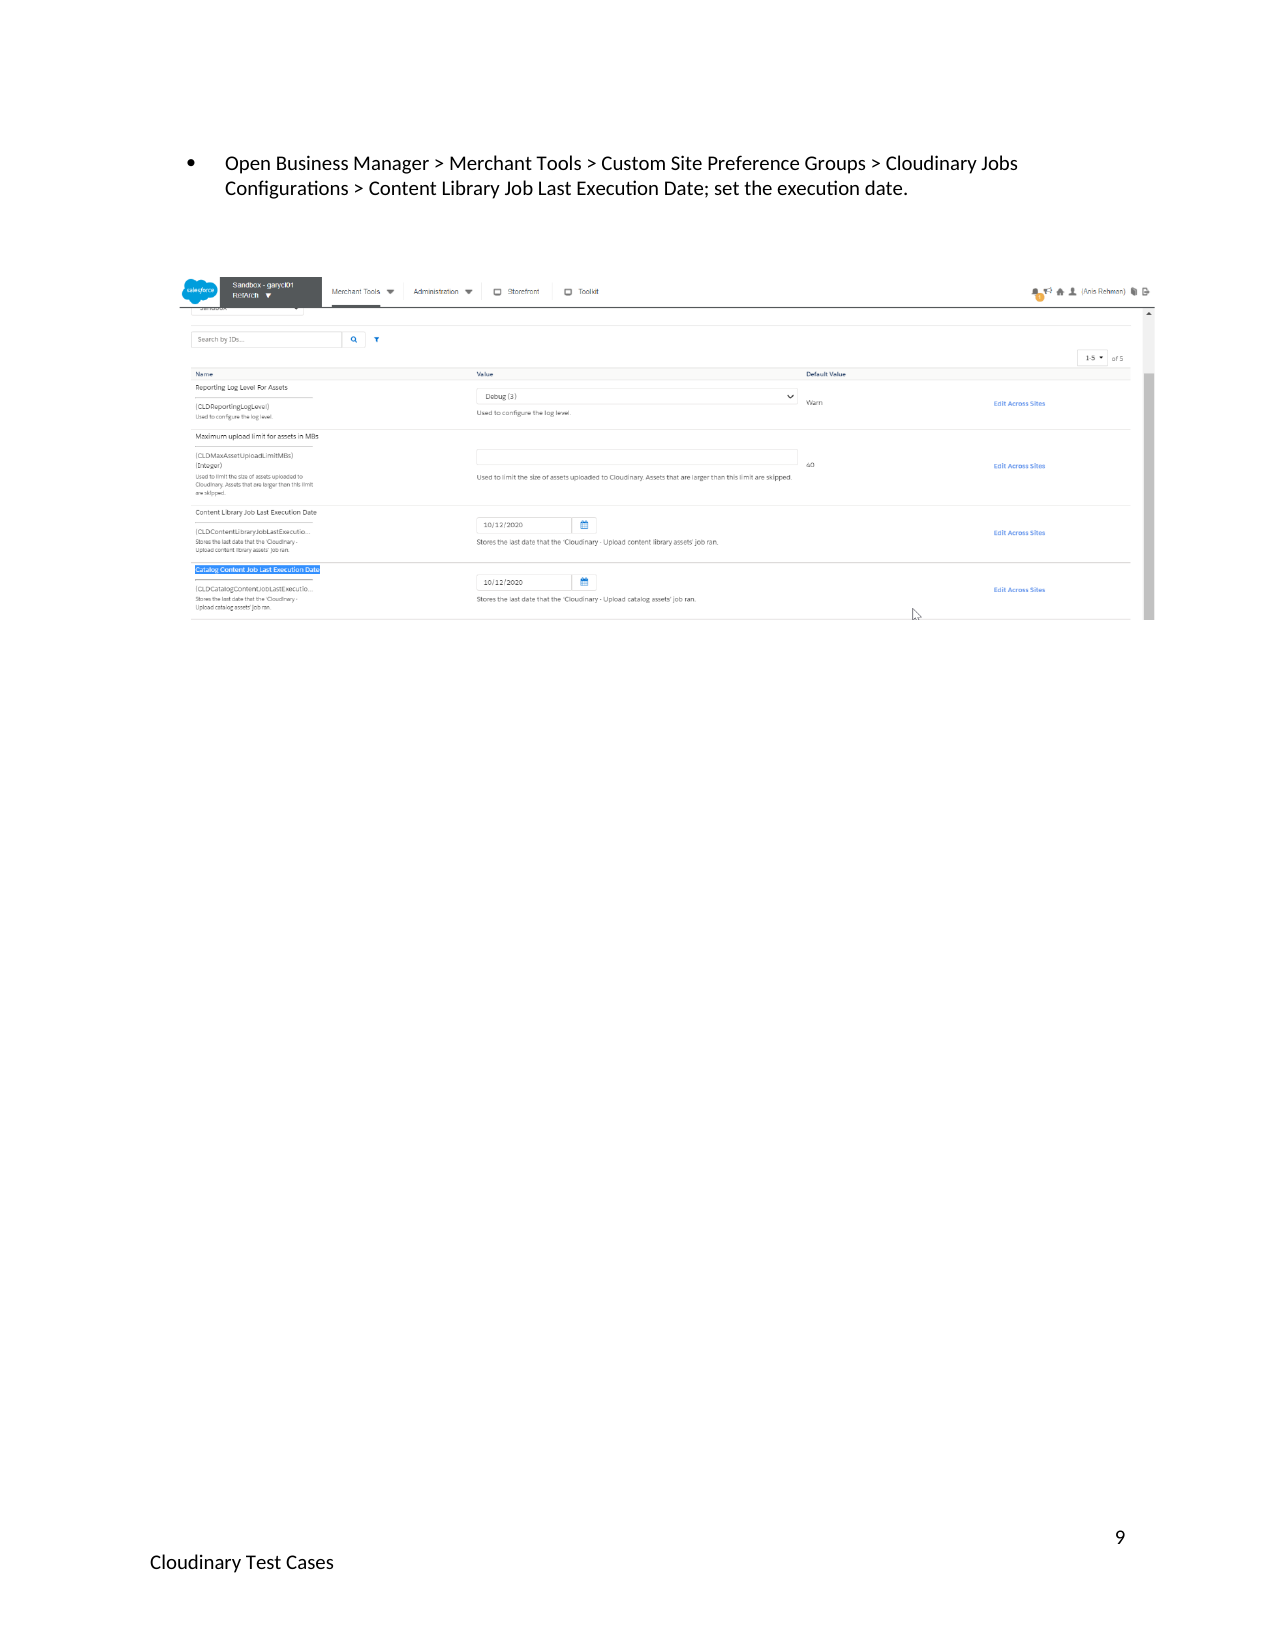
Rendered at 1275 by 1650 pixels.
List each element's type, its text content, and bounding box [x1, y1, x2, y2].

list Open Business Manager > Merchant Tools > Custom Site Preference Groups > Cloudinary Jobs Configurations > Content Library Job Last Execution Date; set the execution date. [187, 150, 1125, 201]
picture [179, 277, 1155, 620]
